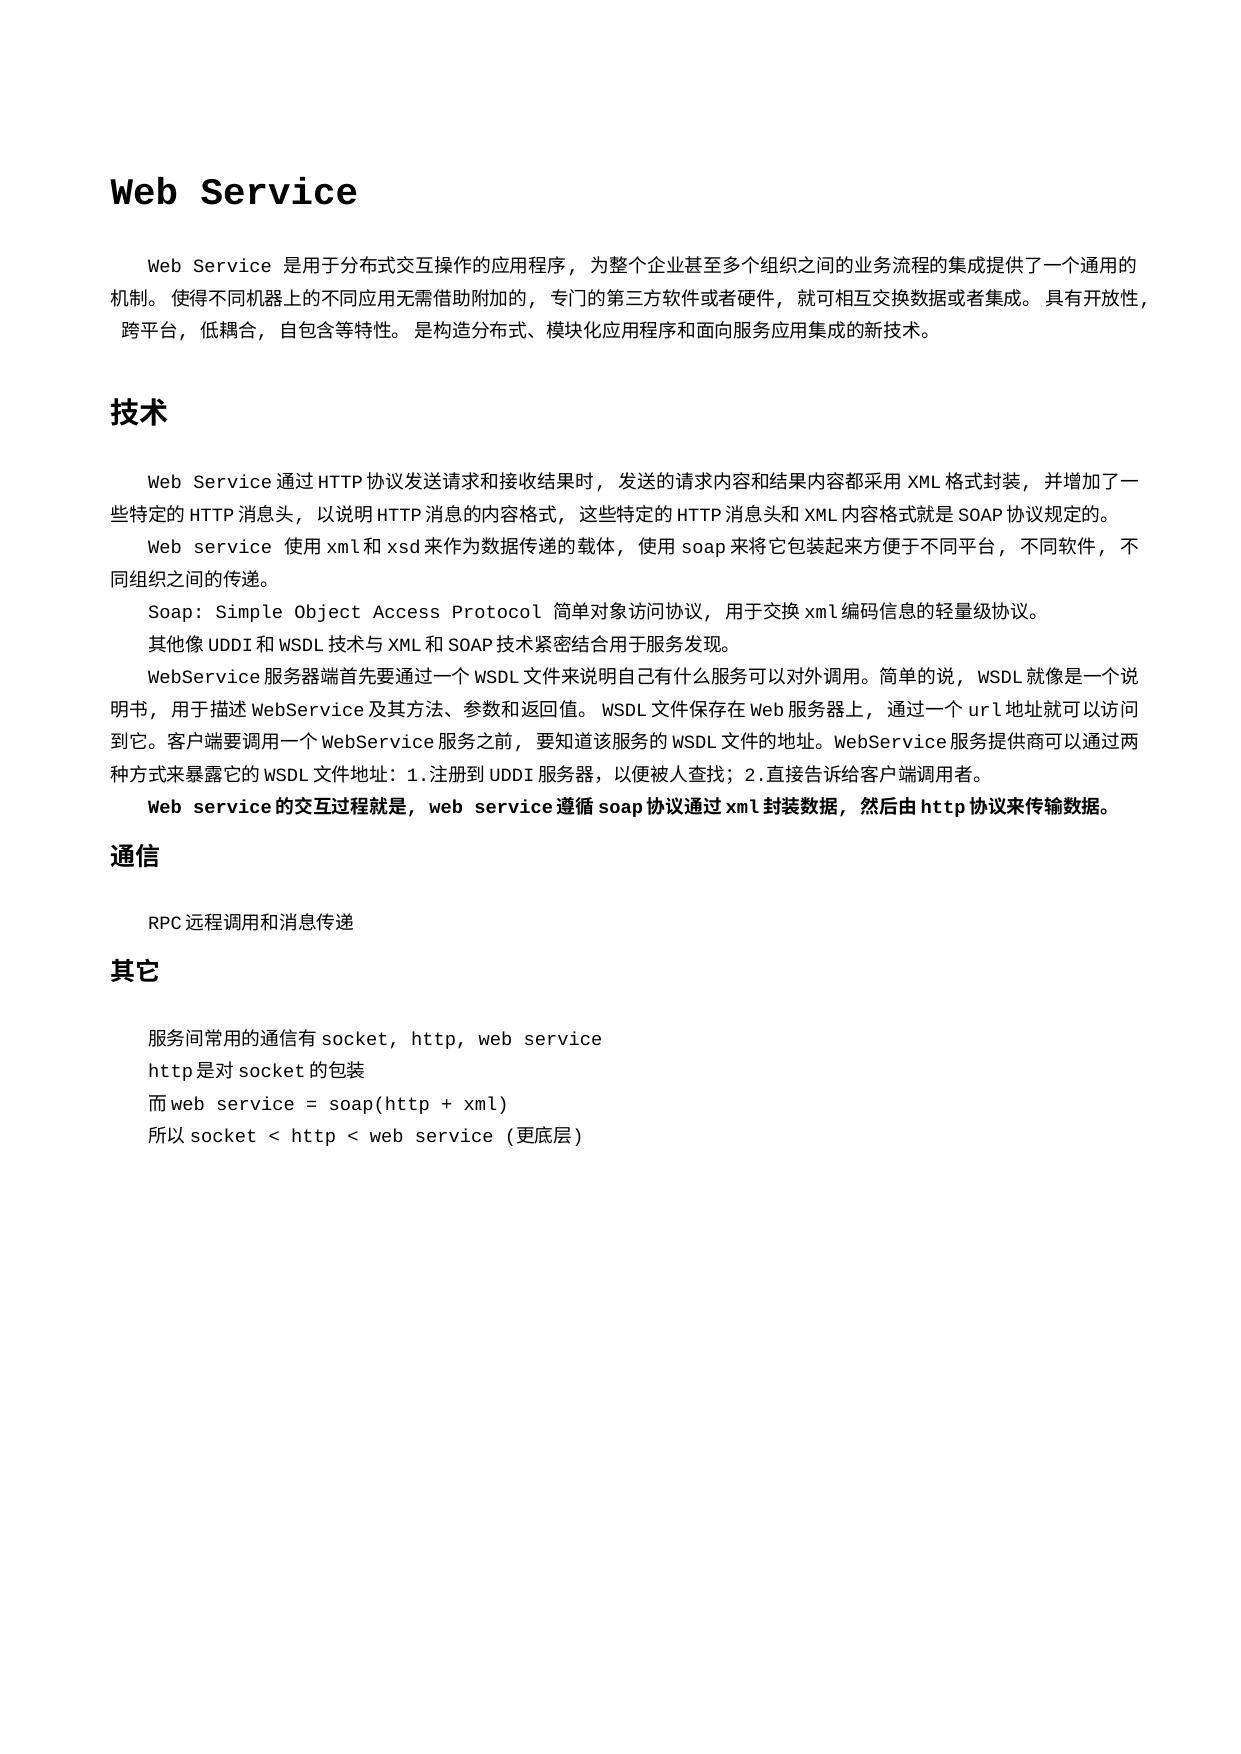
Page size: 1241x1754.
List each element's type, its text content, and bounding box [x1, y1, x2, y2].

text RPC远程调用和消息传递 [110, 905, 1139, 937]
text WebService服务器端首先要通过一个WSDL文件来说明自己有什么服务可以对外调用。简单的说, WSDL就像是一个说明书, 用于描述WebService及其方法、参数和返回值。 WSDL文件保存在Web服务器上, 通过一个url地址就可以访问到它。客户端要调用一个WebService服务之前, 要知道该服务的WSDL文件的地址。WebService服务提供商可以通过两种方式来暴露它的WSDL文件地址：1.注册到UDDI服务器，以便被人查找；2.直接告诉给客户端调用者。 [110, 659, 1139, 789]
subtitle Web Service [110, 162, 1139, 227]
text Soap: Simple Object Access Protocol 简单对象访问协议, 用于交换xml编码信息的轻量级协议。 [110, 594, 1139, 627]
text Web Service 是用于分布式交互操作的应用程序, 为整个企业甚至多个组织之间的业务流程的集成提供了一个通用的机制。 使得不同机器上的不同应用无需借助附加的, 专门的第三方软件或者硬件, 就可相互交换数据或者集成。 具有开放性, 跨平台, 低耦合, 自包含等特性。 是构造分布式、模块化应用程序和面向服务应用集成的新技术。 [110, 248, 1139, 346]
subtitle 技术 [110, 378, 1139, 443]
text Web service的交互过程就是, web service遵循soap协议通过xml封装数据, 然后由http协议来传输数据。 [110, 789, 1139, 822]
subtitle 通信 [110, 822, 1139, 887]
text 其他像UDDI和WSDL技术与XML和SOAP技术紧密结合用于服务发现。 [110, 627, 1139, 659]
text Web Service通过HTTP协议发送请求和接收结果时, 发送的请求内容和结果内容都采用XML格式封装, 并增加了一些特定的HTTP消息头, 以说明HTTP消息的内容格式, 这些特定的HTTP消息头和XML内容格式就是SOAP协议规定的。 [110, 464, 1139, 529]
text 所以 socket < http < web service (更底层) [110, 1118, 1139, 1151]
text 服务间常用的通信有 socket, http, web service [110, 1021, 1139, 1053]
text Web service 使用xml和xsd来作为数据传递的载体, 使用soap来将它包装起来方便于不同平台, 不同软件, 不同组织之间的传递。 [110, 529, 1139, 594]
text http是对socket的包装 [110, 1053, 1139, 1086]
subtitle 其它 [110, 937, 1139, 1002]
text 而 web service = soap(http + xml) [110, 1086, 1139, 1118]
